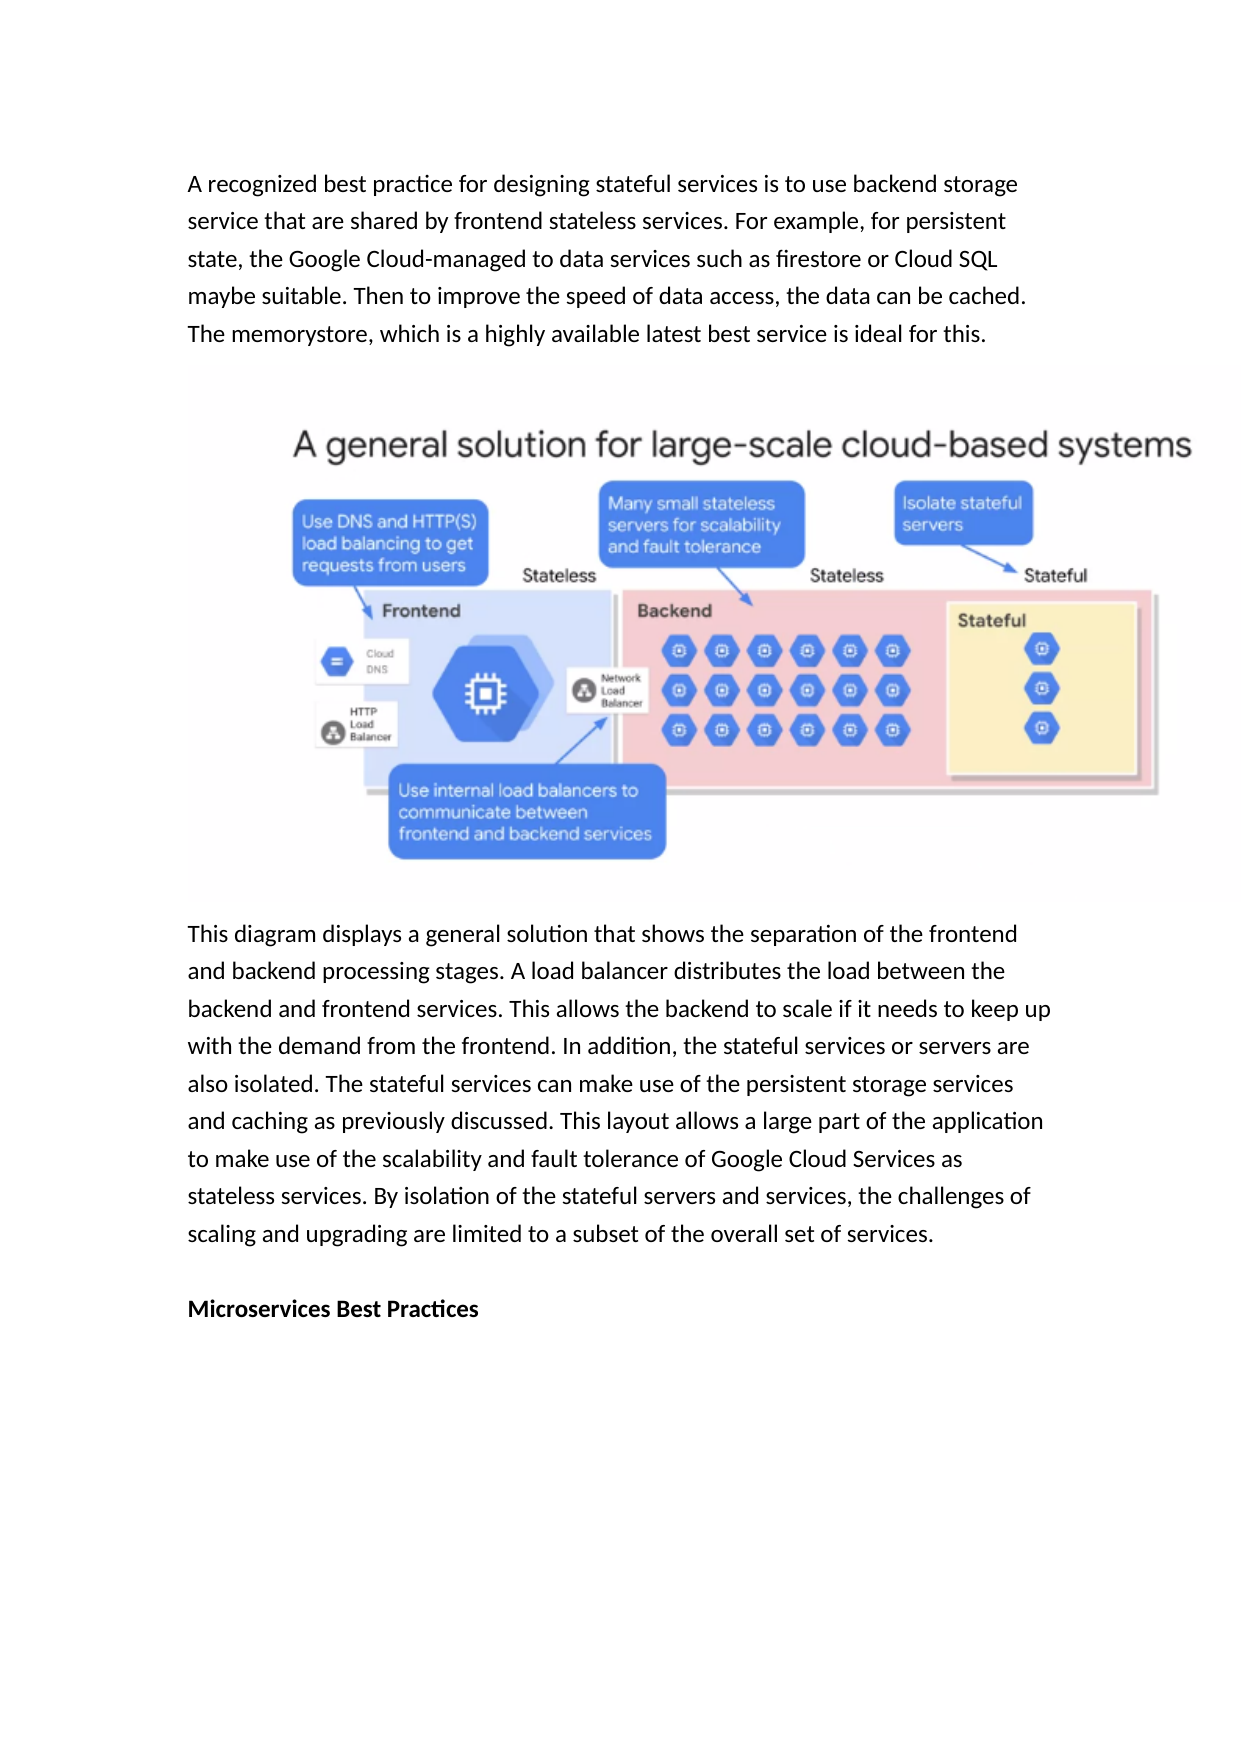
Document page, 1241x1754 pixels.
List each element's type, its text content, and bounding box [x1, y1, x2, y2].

text This diagram displays a general solution that shows the separation of the frontend and backend processing stages. A load balancer distributes the load between the backend and frontend services. This allows the backend to scale if it needs to keep up with the demand from the frontend. In addition, the stateful services or servers are also isolated. The stateful services can make use of the persistent storage services and caching as previously discussed. This layout allows a large part of the application to make use of the scalability and fault tolerance of Google Cloud Services as stateless services. By isolation of the stateful servers and services, the challenges of scaling and upgrading are limited to a subset of the overall set of services. [187, 914, 1053, 1252]
text A recognized best practice for designing stateful services is to use backend storage service that are shared by frontend stateless services. For example, for persistent state, the Google Cloud-managed to data services such as firestore or Cloud SQL maybe suitable. Then to improve the speed of data access, the data can be cached. The memorystore, which is a highly available latest best service is ideal for this. [187, 164, 1053, 352]
text Microservices Best Practices [187, 1289, 1053, 1327]
picture [187, 365, 1241, 902]
